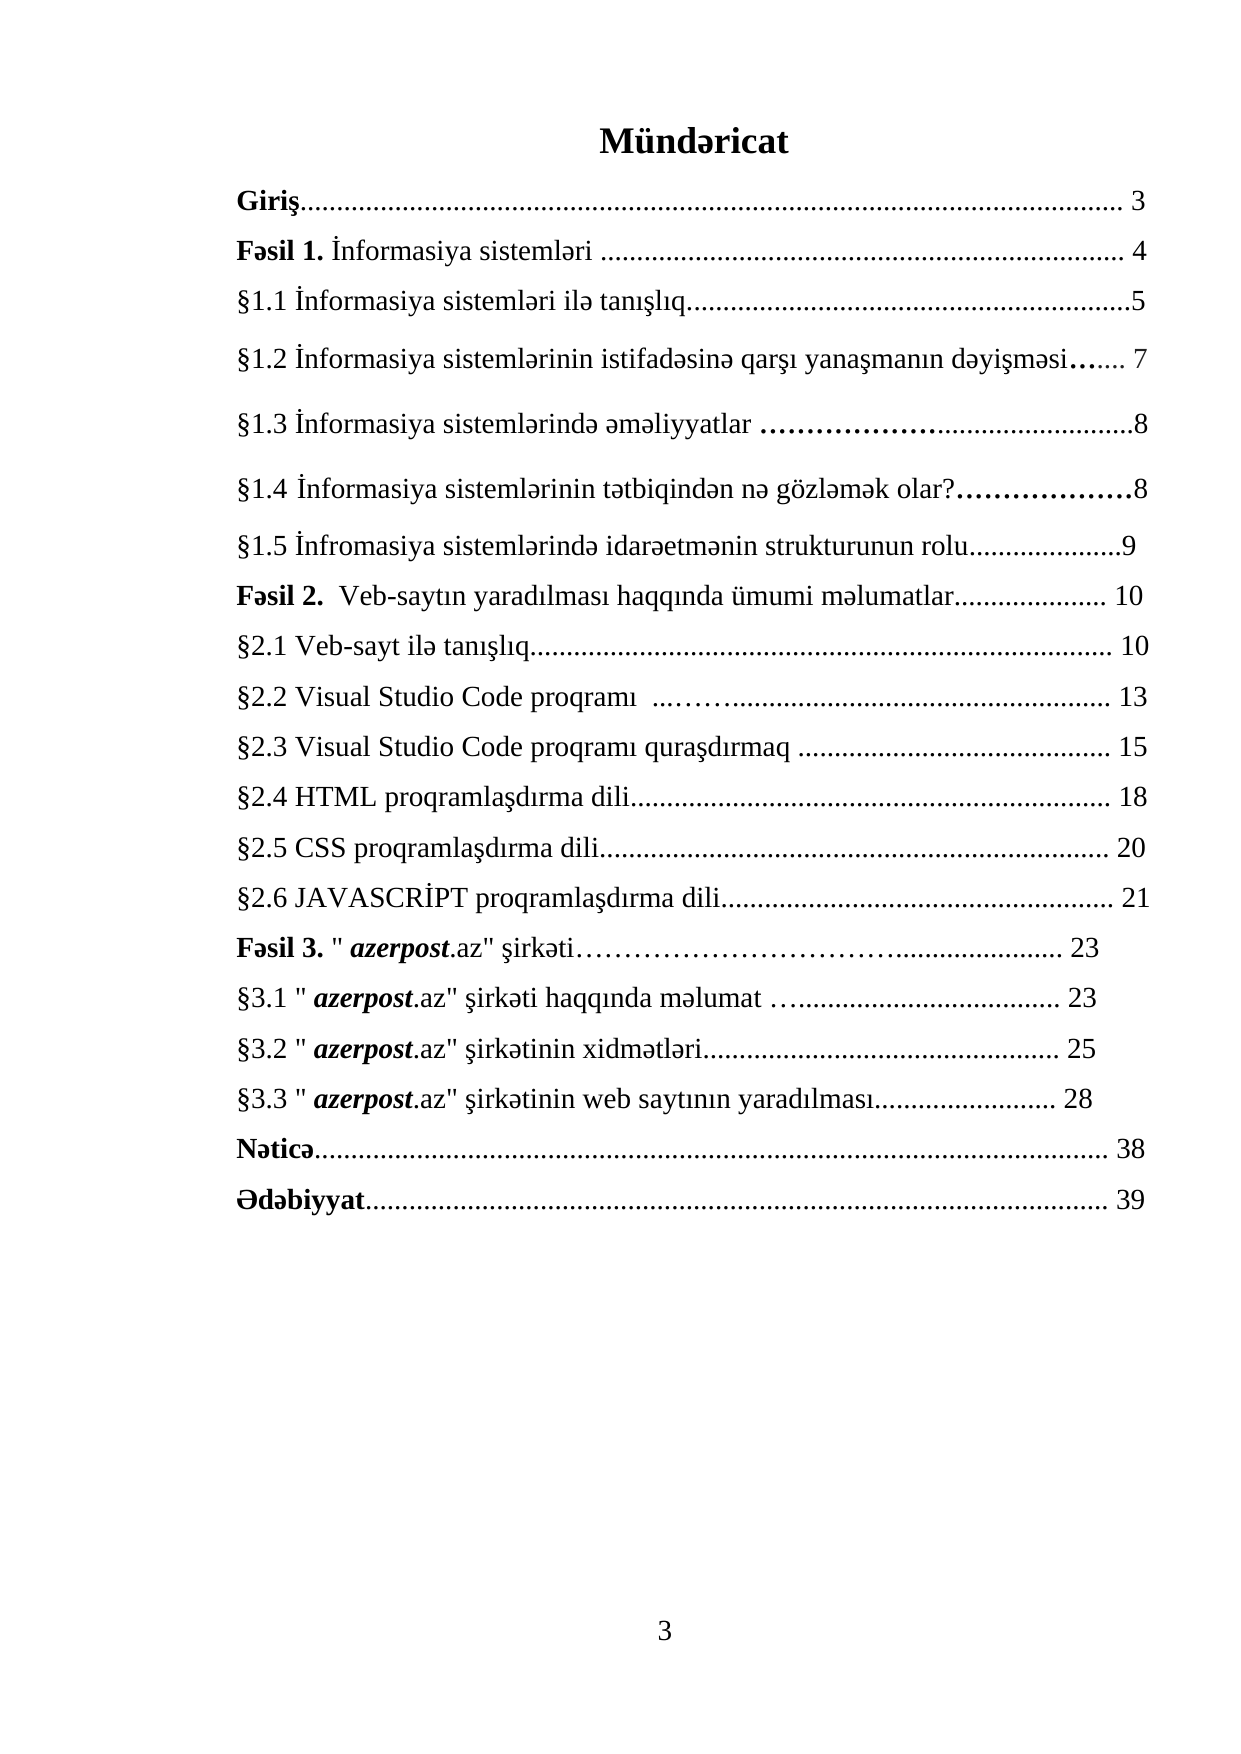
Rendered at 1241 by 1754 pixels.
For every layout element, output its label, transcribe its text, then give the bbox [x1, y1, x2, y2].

text §1.4 İnformasiya sistemlərinin tətbiqindən nə gözləmək olar?...................8 [177, 463, 1152, 506]
text §2.6 JAVASCRİPT proqramlaşdırma dili...................................................... 21 [177, 880, 1152, 913]
text §2.2 Visual Studio Code proqramı ...…….................................................... 13 [177, 679, 1152, 712]
text §1.1 İnformasiya sistemləri ilə tanışlıq.............................................................5 [177, 283, 1152, 317]
text Giriş................................................................................................................. 3 [177, 183, 1152, 216]
text Mündəricat [177, 118, 1152, 161]
text §1.3 İnformasiya sistemlərində əməliyyatlar ..............................................8 [177, 398, 1152, 442]
text §2.3 Visual Studio Code proqramı quraşdırmaq ........................................... 15 [177, 729, 1152, 763]
text Fəsil 1. İnformasiya sistemləri ........................................................................ 4 [177, 233, 1152, 267]
text §3.2 " azerpost.az" şirkətinin xidmətləri................................................. 25 [177, 1031, 1152, 1064]
text §1.5 İnfromasiya sistemlərində idarəetmənin strukturunun rolu.....................9 [177, 528, 1152, 561]
text §2.5 CSS proqramlaşdırma dili...................................................................... 20 [177, 830, 1152, 863]
text §3.3 " azerpost.az" şirkətinin web saytının yaradılması......................... 28 [177, 1081, 1152, 1115]
text §3.1 " azerpost.az" şirkəti haqqında məlumat ….................................... 23 [177, 981, 1152, 1014]
text §1.2 İnformasiya sistemlərinin istifadəsinə qarşı yanaşmanın dəyişməsi....... 7 [177, 334, 1152, 377]
text Ədəbiyyat...................................................................................................... 39 [177, 1182, 1152, 1215]
text Fəsil 2. Veb-saytın yaradılması haqqında ümumi məlumatlar..................... 10 [177, 578, 1152, 612]
text §2.1 Veb-sayt ilə tanışlıq................................................................................ 10 [177, 628, 1152, 662]
text Nəticə............................................................................................................. 38 [177, 1132, 1152, 1165]
text §2.4 HTML proqramlaşdırma dili.................................................................. 18 [177, 779, 1152, 813]
text Fəsil 3. " azerpost.az" şirkəti……………………………....................... 23 [177, 930, 1152, 964]
